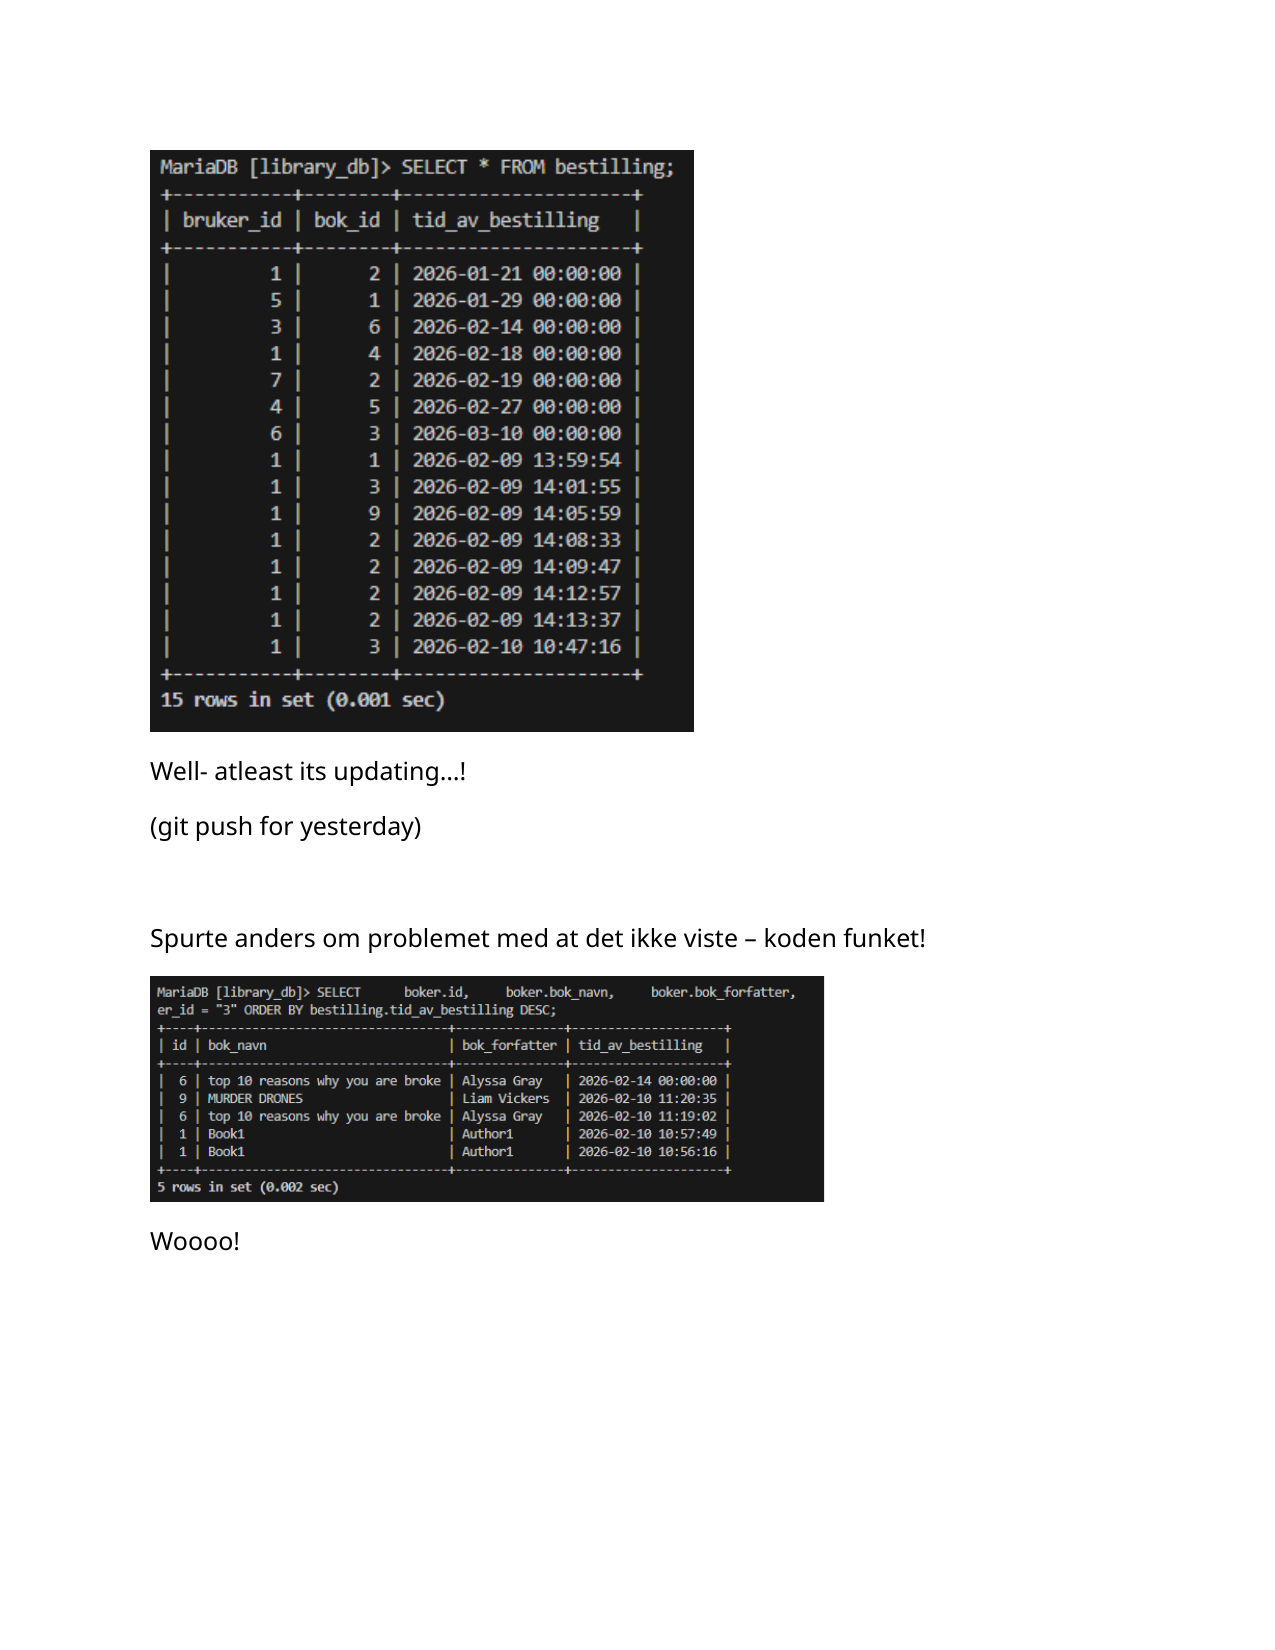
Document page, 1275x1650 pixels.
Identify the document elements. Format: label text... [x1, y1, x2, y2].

text Spurte anders om problemet med at det ikke viste – koden funket! [150, 921, 1125, 955]
picture [150, 150, 694, 732]
text Woooo! [150, 1223, 1125, 1257]
picture [150, 976, 825, 1202]
text Well- atleast its updating…! [150, 753, 1125, 787]
text (git push for yesterday) [150, 809, 1125, 843]
